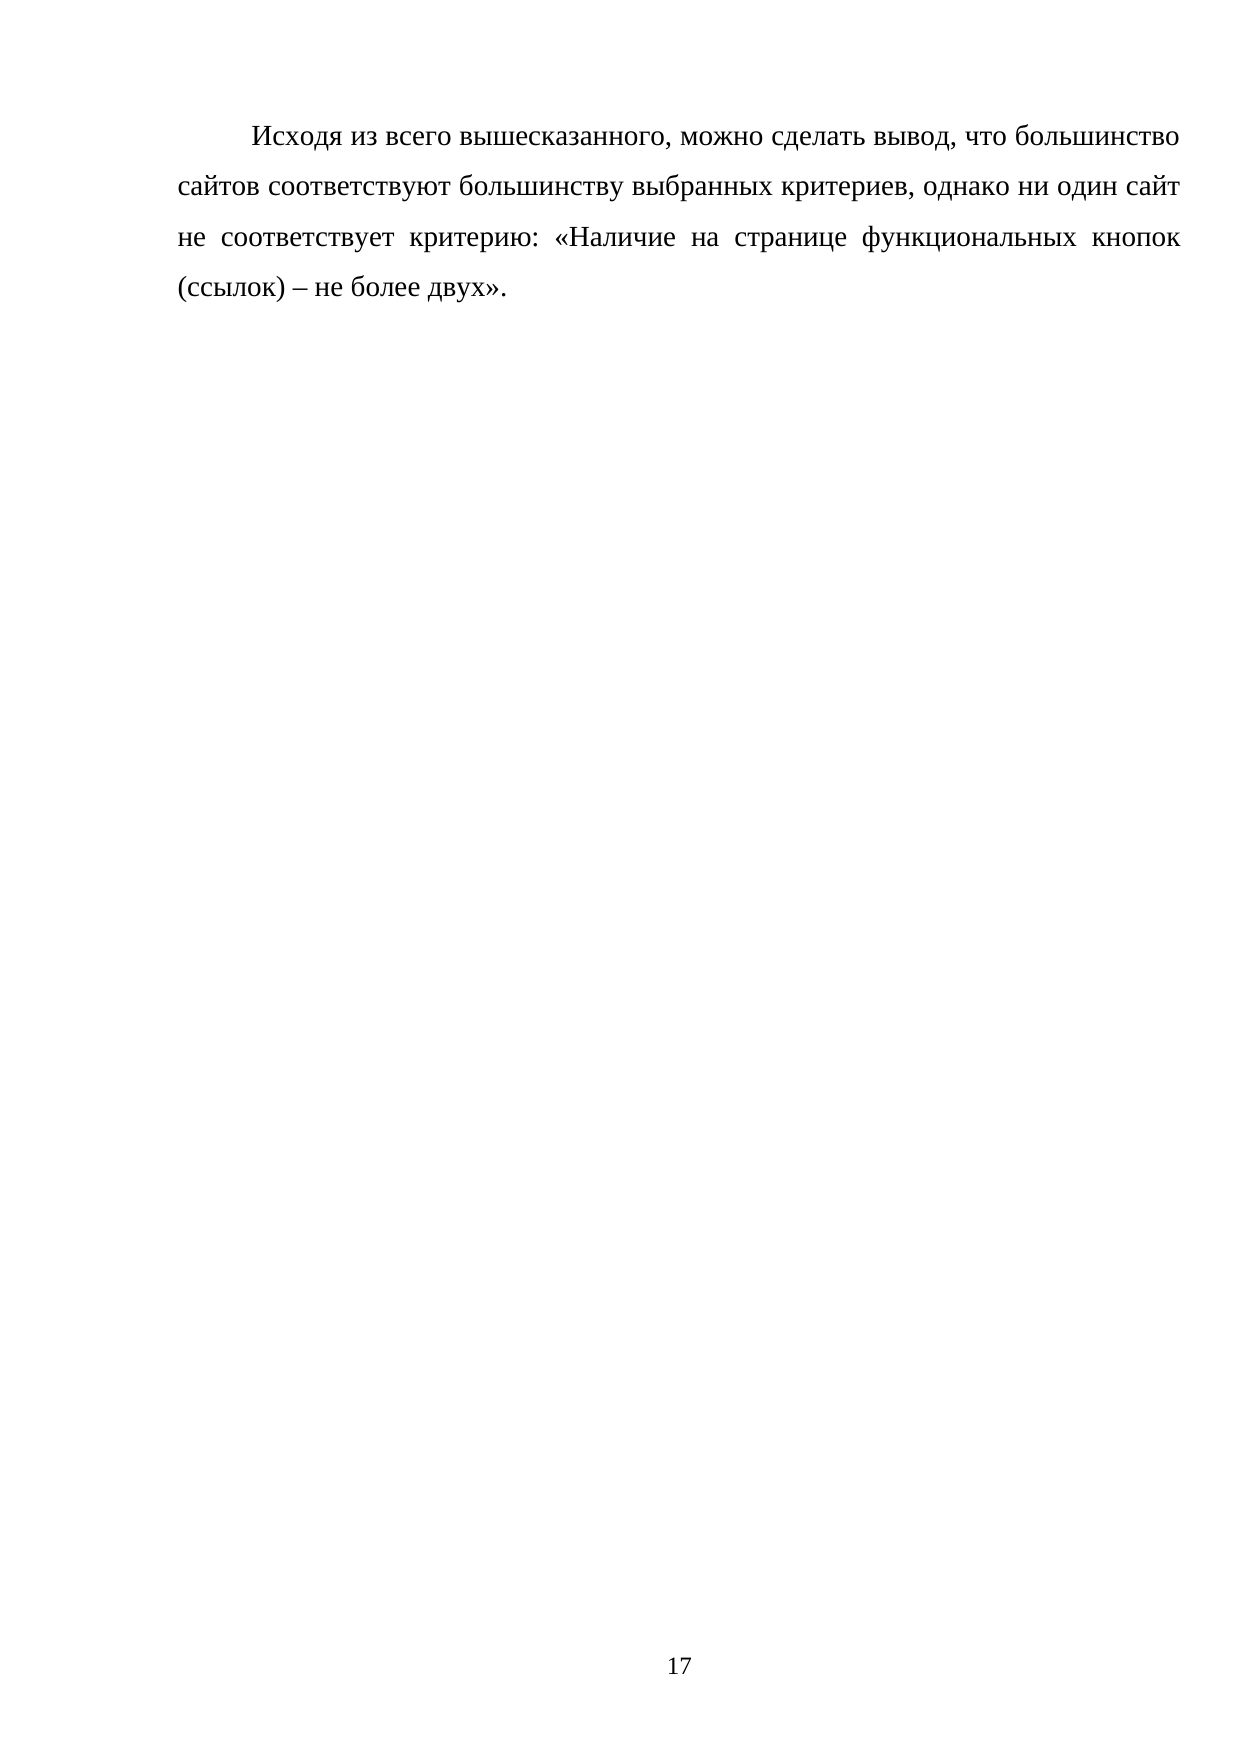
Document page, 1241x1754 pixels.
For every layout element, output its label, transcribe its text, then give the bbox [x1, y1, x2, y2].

text Исходя из всего вышесказанного, можно сделать вывод, что большинство сайтов соответствуют большинству выбранных критериев, однако ни один сайт не соответствует критерию: «Наличие на странице функциональных кнопок (ссылок) – не более двух». [177, 118, 1181, 303]
